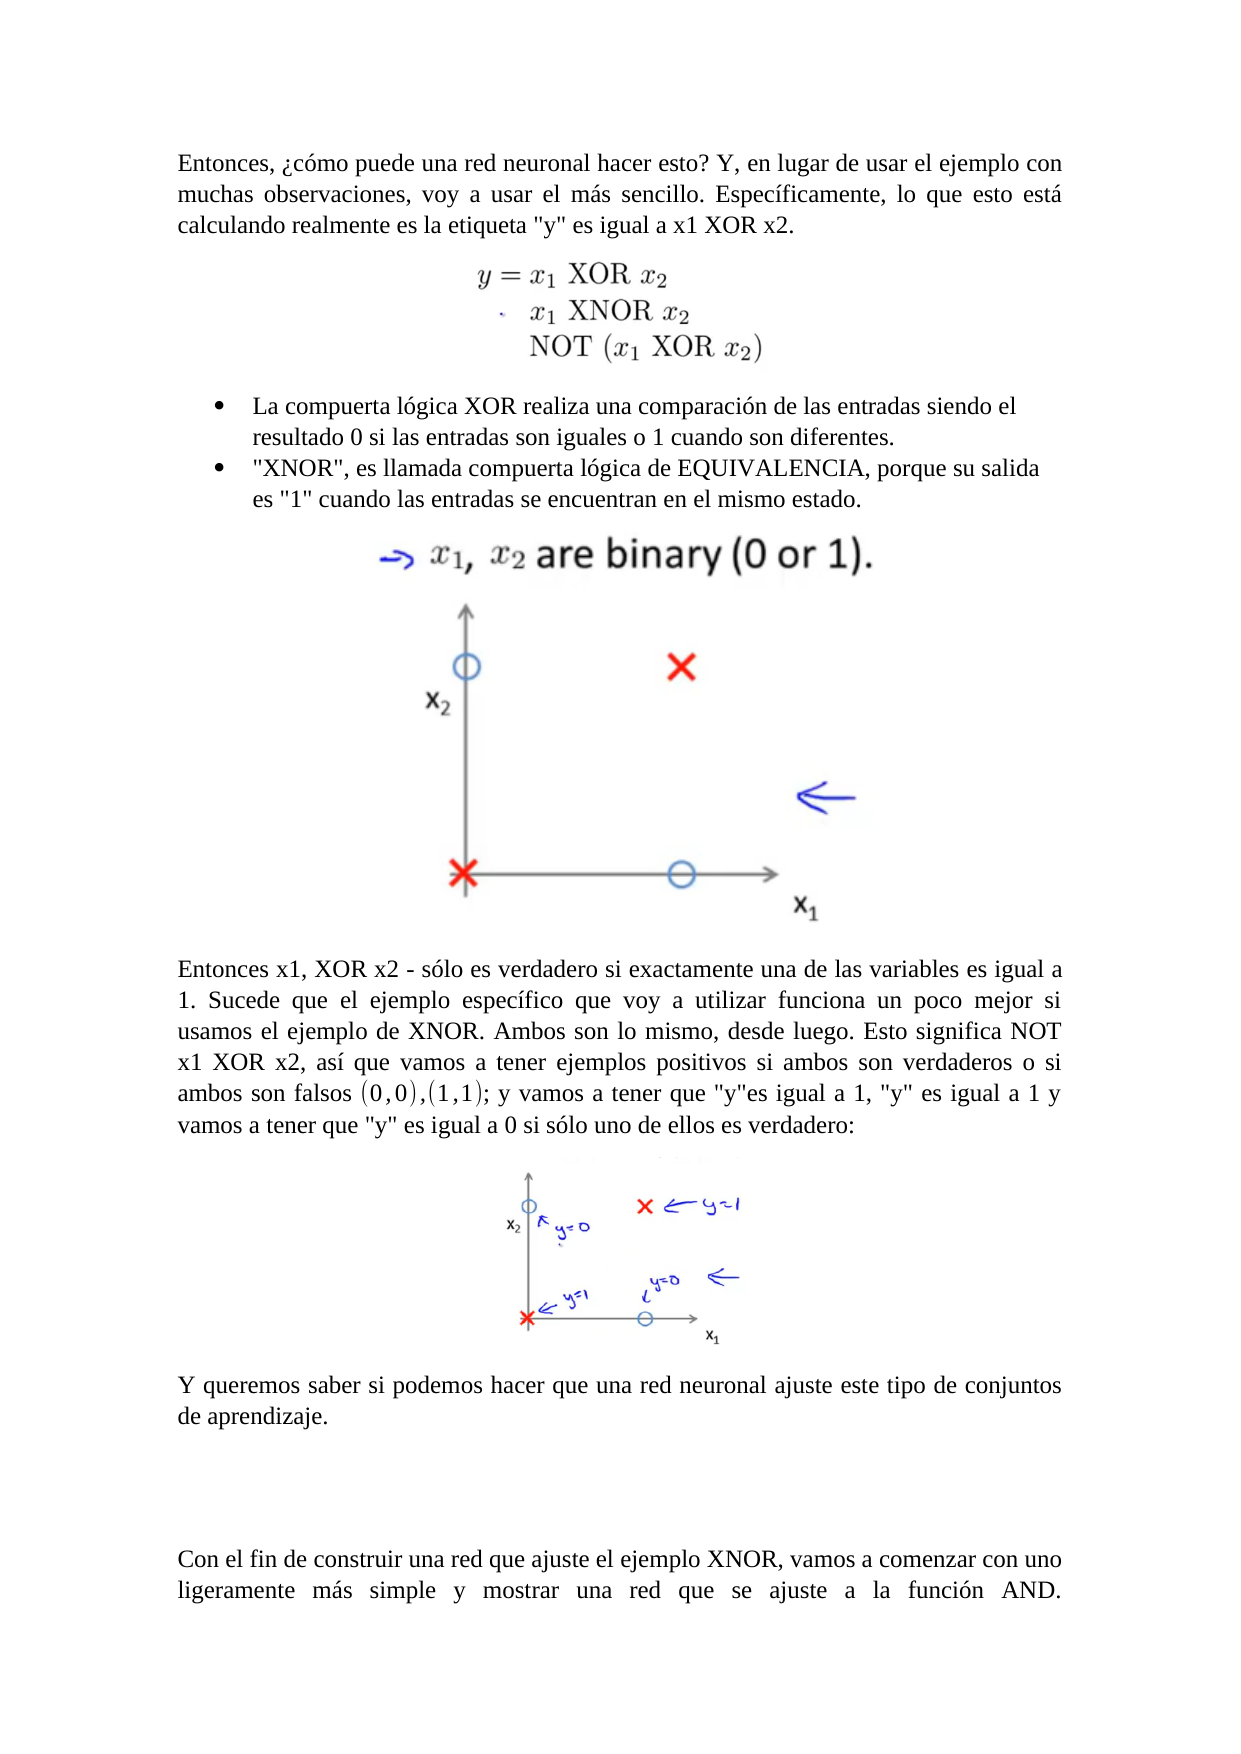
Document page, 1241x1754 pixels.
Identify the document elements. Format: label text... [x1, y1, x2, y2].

text Entonces x1, XOR x2 - sólo es verdadero si exactamente una de las variables es igual a 1. Sucede que el ejemplo específico que voy a utilizar funciona un poco mejor si usamos el ejemplo de XNOR. Ambos son lo mismo, desde luego. Esto significa NOT x1 XOR x2, así que vamos a tener ejemplos positivos si ambos son verdaderos o si ambos son falsos ; y vamos a tener que "y"es igual a 1, "y" es igual a 1 y vamos a tener que "y" es igual a 0 si sólo uno de ellos es verdadero: [177, 954, 1063, 1139]
list La compuerta lógica XOR realiza una comparación de las entradas siendo el resultado 0 si las entradas son iguales o 1 cuando son diferentes. [215, 391, 1063, 451]
text Y queremos saber si podemos hacer que una red neuronal ajuste este tipo de conjuntos de aprendizaje. [177, 1370, 1063, 1429]
picture [359, 531, 882, 935]
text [177, 1544, 1063, 1604]
list "XNOR", es llamada compuerta lógica de EQUIVALENCIA, porque su salida es "1" cuando las entradas se encuentran en el mismo estado. [215, 453, 1063, 513]
picture [462, 257, 778, 372]
text Entonces, ¿cómo puede una red neuronal hacer esto? Y, en lugar de usar el ejemplo con muchas observaciones, voy a usar el más sencillo. Específicamente, lo que esto está calculando realmente es la etiqueta "y" es igual a x1 XOR x2. [177, 148, 1063, 238]
picture [494, 1157, 747, 1351]
